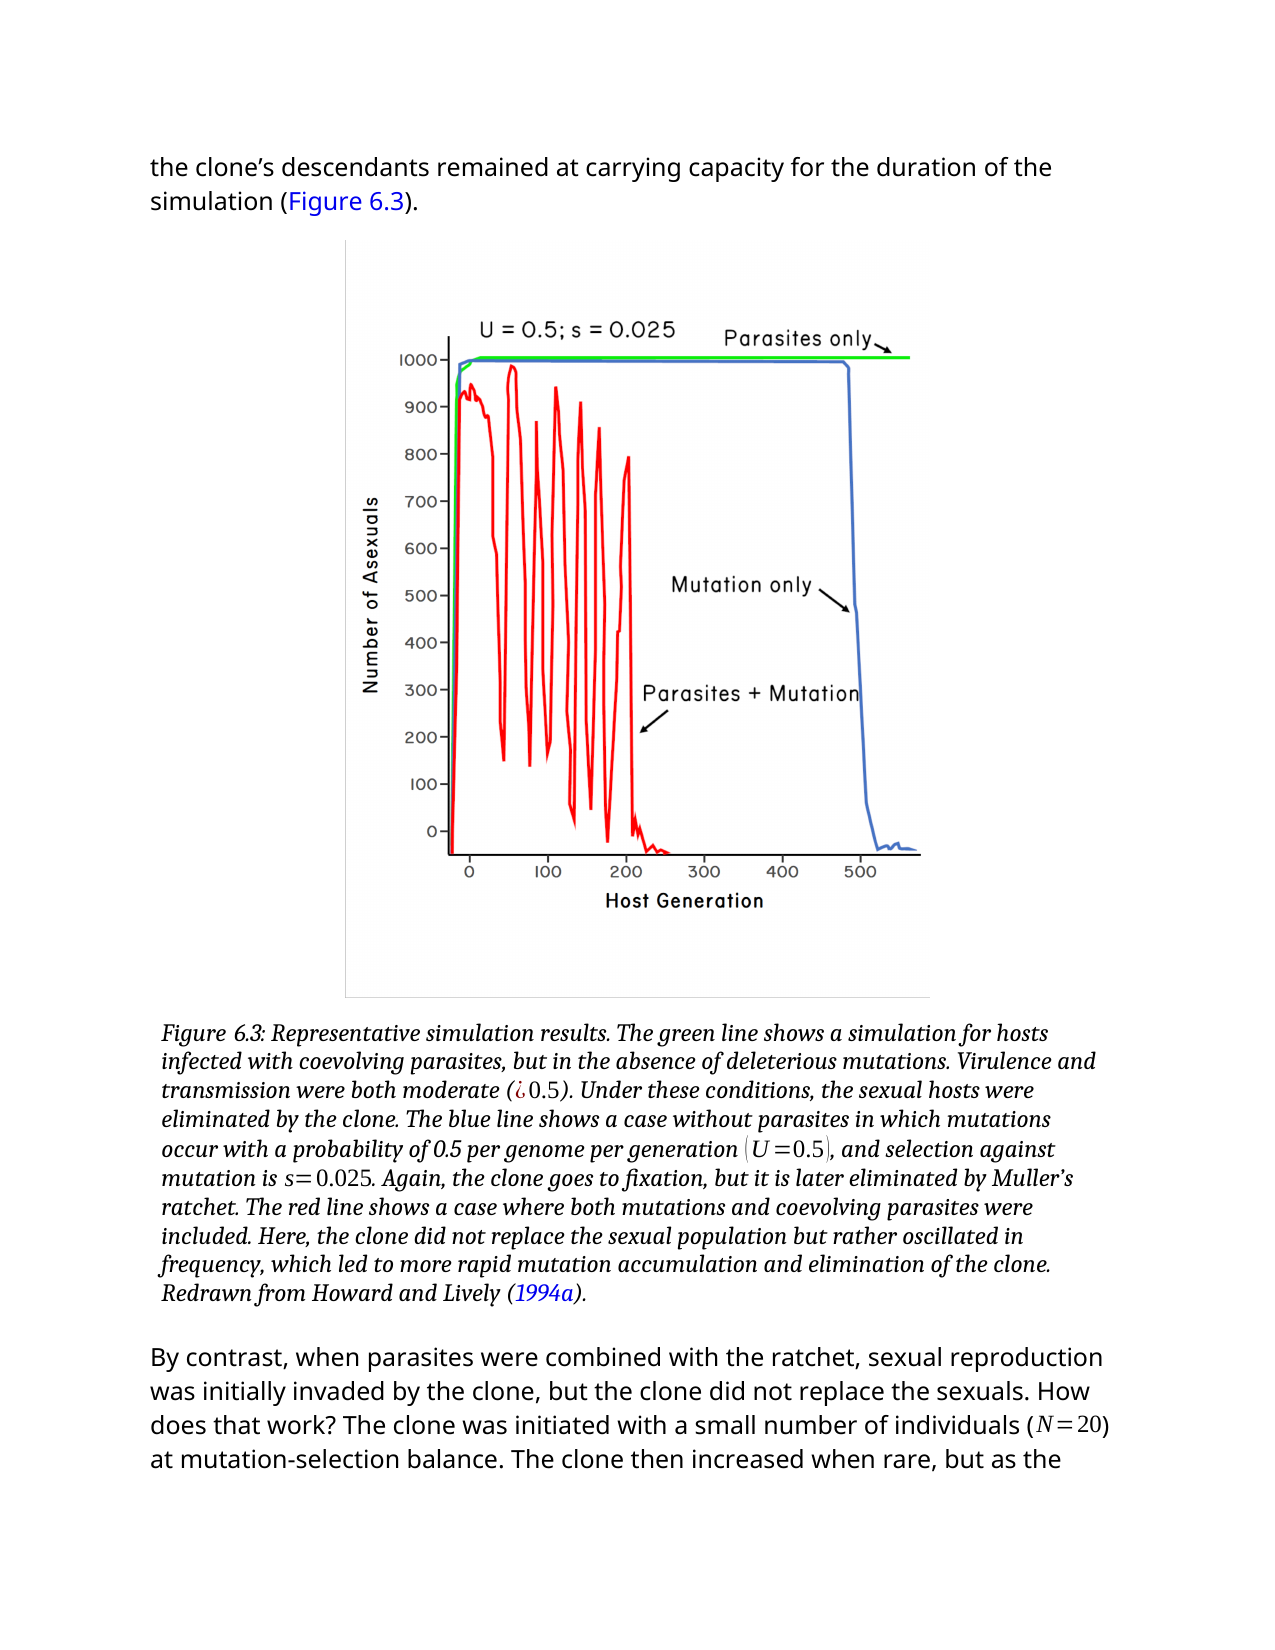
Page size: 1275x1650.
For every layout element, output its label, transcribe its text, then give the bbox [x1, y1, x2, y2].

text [150, 1339, 1125, 1475]
table_header Figure 6.3: Representative simulation results. The green line shows a simulation for hosts infected with coevolving parasites, but in the absence of deleterious mutations. Virulence and transmission were both moderate (). Under these conditions, the sexual hosts were eliminated by the clone. The blue line shows a case without parasites in which mutations occur with a probability of 0.5 per genome per generation , and selection against mutation is . Again, the clone goes to fixation, but it is later eliminated by Muller’s ratchet. The red line shows a case where both mutations and coevolving parasites were included. Here, the clone did not replace the sexual population but rather oscillated in frequency, which led to more rapid mutation accumulation and elimination of the clone. Redrawn from Howard and Lively (1994a). [150, 237, 1125, 1320]
picture [345, 240, 930, 998]
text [150, 150, 1125, 218]
